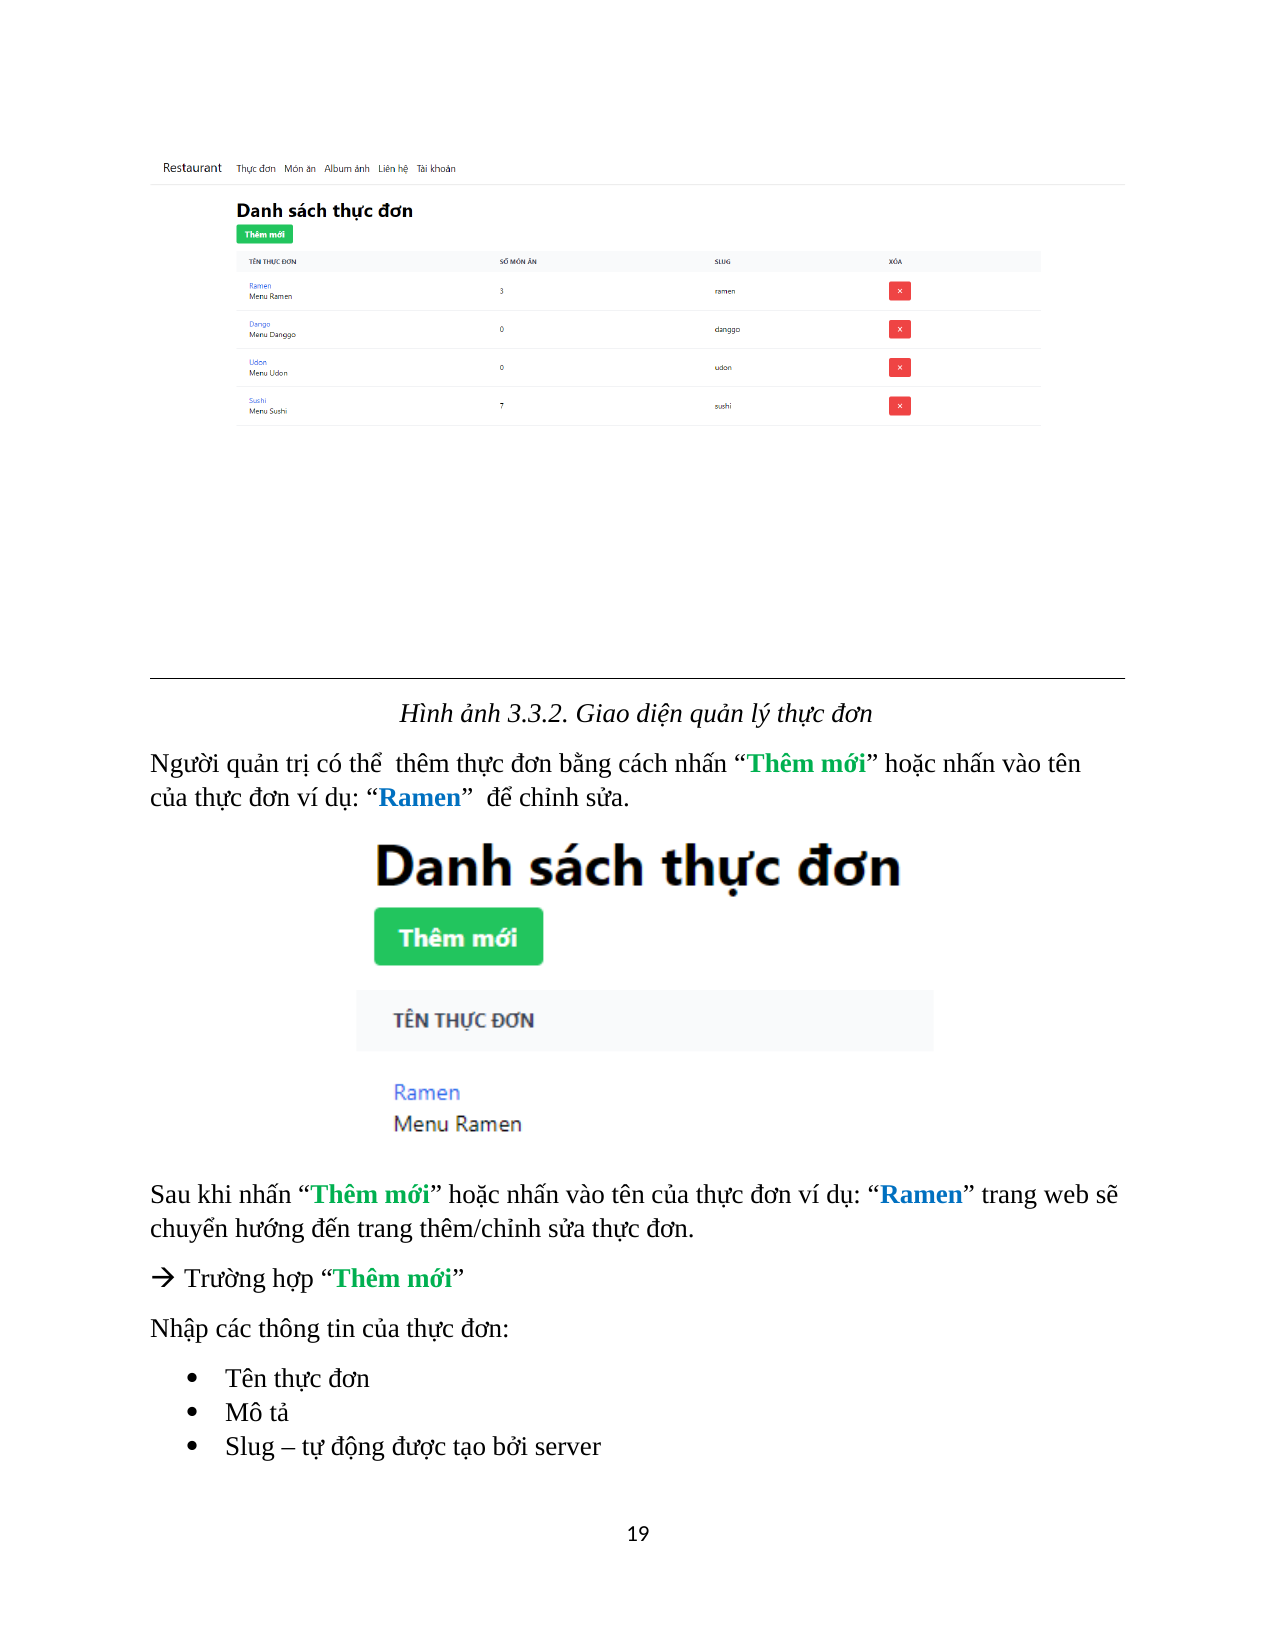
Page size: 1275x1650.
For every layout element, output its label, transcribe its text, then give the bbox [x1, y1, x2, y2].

text Nhập các thông tin của thực đơn: [150, 1312, 1125, 1343]
text Hình ảnh 3.3.2. Giao diện quản lý thực đơn [150, 697, 1125, 728]
text Người quản trị có thể thêm thực đơn bằng cách nhấn “Thêm mới” hoặc nhấn vào tên của thực đơn ví dụ: “Ramen” để chỉnh sửa. [150, 747, 1125, 812]
picture [351, 831, 924, 972]
picture [150, 150, 1125, 679]
picture [341, 990, 934, 1160]
list Tên thực đơn [187, 1363, 1125, 1394]
list Mô tả [187, 1396, 1125, 1428]
text Sau khi nhấn “Thêm mới” hoặc nhấn vào tên của thực đơn ví dụ: “Ramen” trang web sẽ chuyển hướng đến trang thêm/chỉnh sửa thực đơn. [150, 1178, 1125, 1243]
text Trường hợp “Thêm mới” [150, 1262, 1125, 1293]
list Slug – tự động được tạo bởi server [187, 1430, 1125, 1461]
